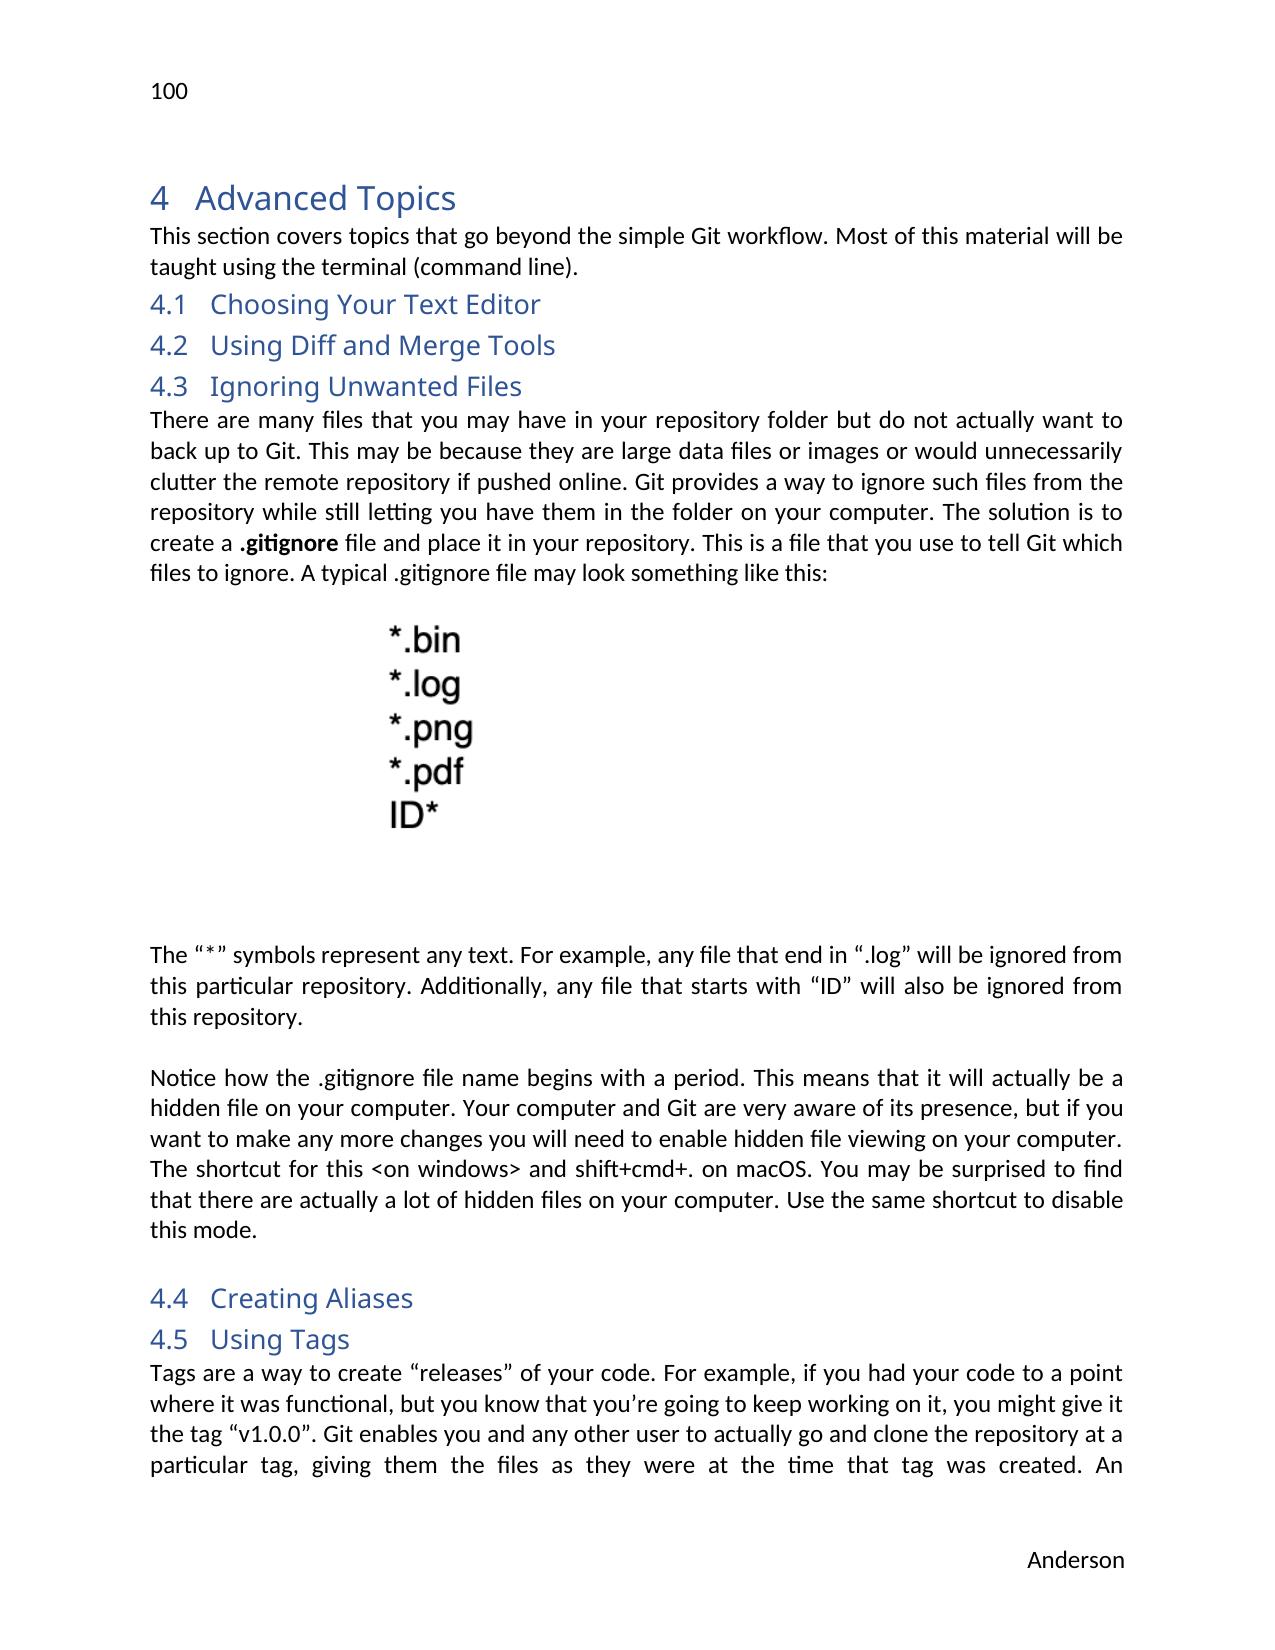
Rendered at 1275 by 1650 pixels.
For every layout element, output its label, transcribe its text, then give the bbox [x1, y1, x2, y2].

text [150, 1357, 1125, 1479]
subtitle Creating Aliases [150, 1279, 1125, 1316]
text This section covers topics that go beyond the simple Git workflow. Most of this material will be taught using the terminal (command line). [150, 220, 1125, 281]
text There are many files that you may have in your repository folder but do not actually want to back up to Git. This may be because they are large data files or images or would unnecessarily clutter the remote repository if pushed online. Git provides a way to ignore such files from the repository while still letting you have them in the folder on your computer. The solution is to create a .gitignore file and place it in your repository. This is a file that you use to tell Git which files to ignore. A typical .gitignore file may look something like this: [150, 404, 1125, 588]
subtitle Ignoring Unwanted Files [150, 368, 1125, 404]
picture [386, 618, 889, 910]
subtitle Choosing Your Text Editor [150, 286, 1125, 322]
text Notice how the .gitignore file name begins with a period. This means that it will actually be a hidden file on your computer. Your computer and Git are very aware of its presence, but if you want to make any more changes you will need to enable hidden file viewing on your computer. The shortcut for this <on windows> and shift+cmd+. on macOS. You may be surprised to find that there are actually a lot of hidden files on your computer. Use the same shortcut to disable this mode. [150, 1062, 1125, 1245]
subtitle Using Tags [150, 1321, 1125, 1357]
text The “*” symbols represent any text. For example, any file that end in “.log” will be ignored from this particular repository. Additionally, any file that starts with “ID” will also be ignored from this repository. [150, 940, 1125, 1031]
subtitle Using Diff and Merge Tools [150, 327, 1125, 363]
subtitle Advanced Topics [150, 175, 1125, 220]
